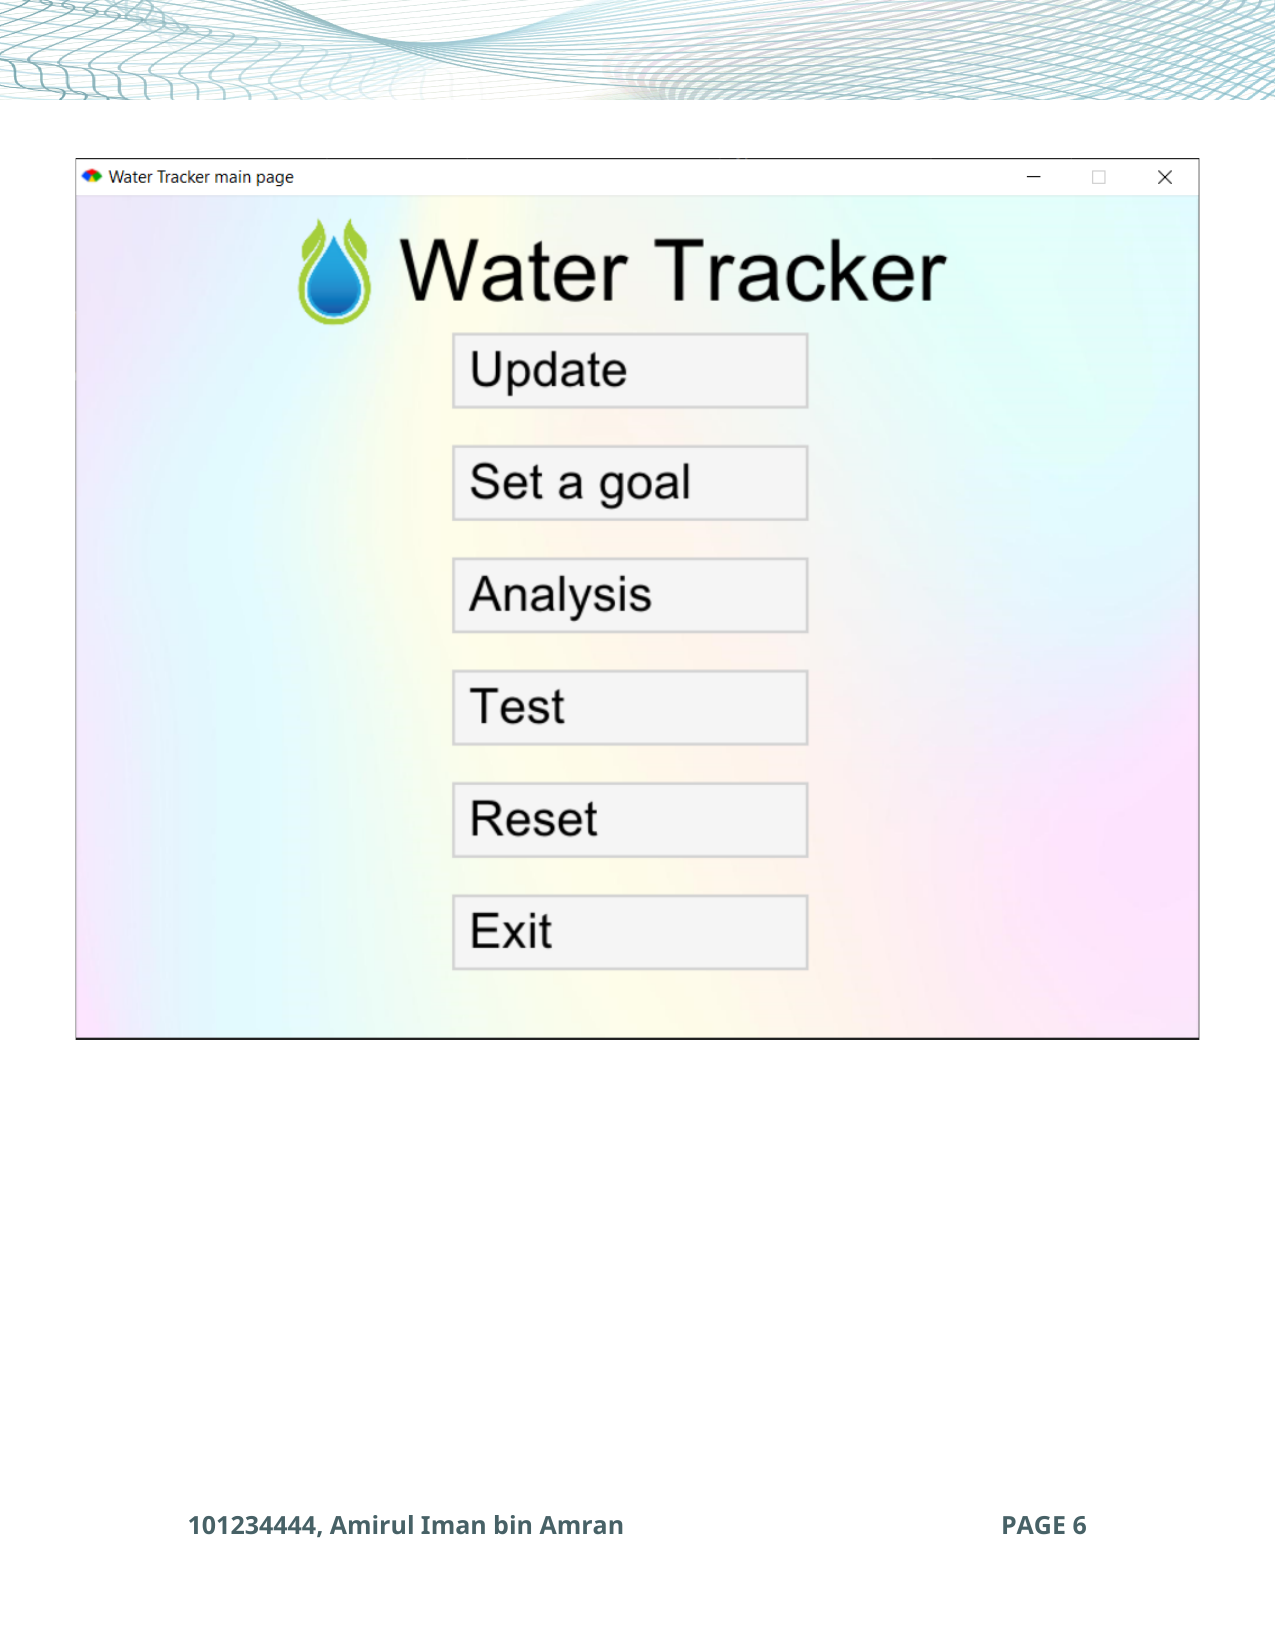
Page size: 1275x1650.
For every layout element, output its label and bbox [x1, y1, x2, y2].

picture [0, 0, 1275, 100]
picture [75, 158, 1200, 1040]
